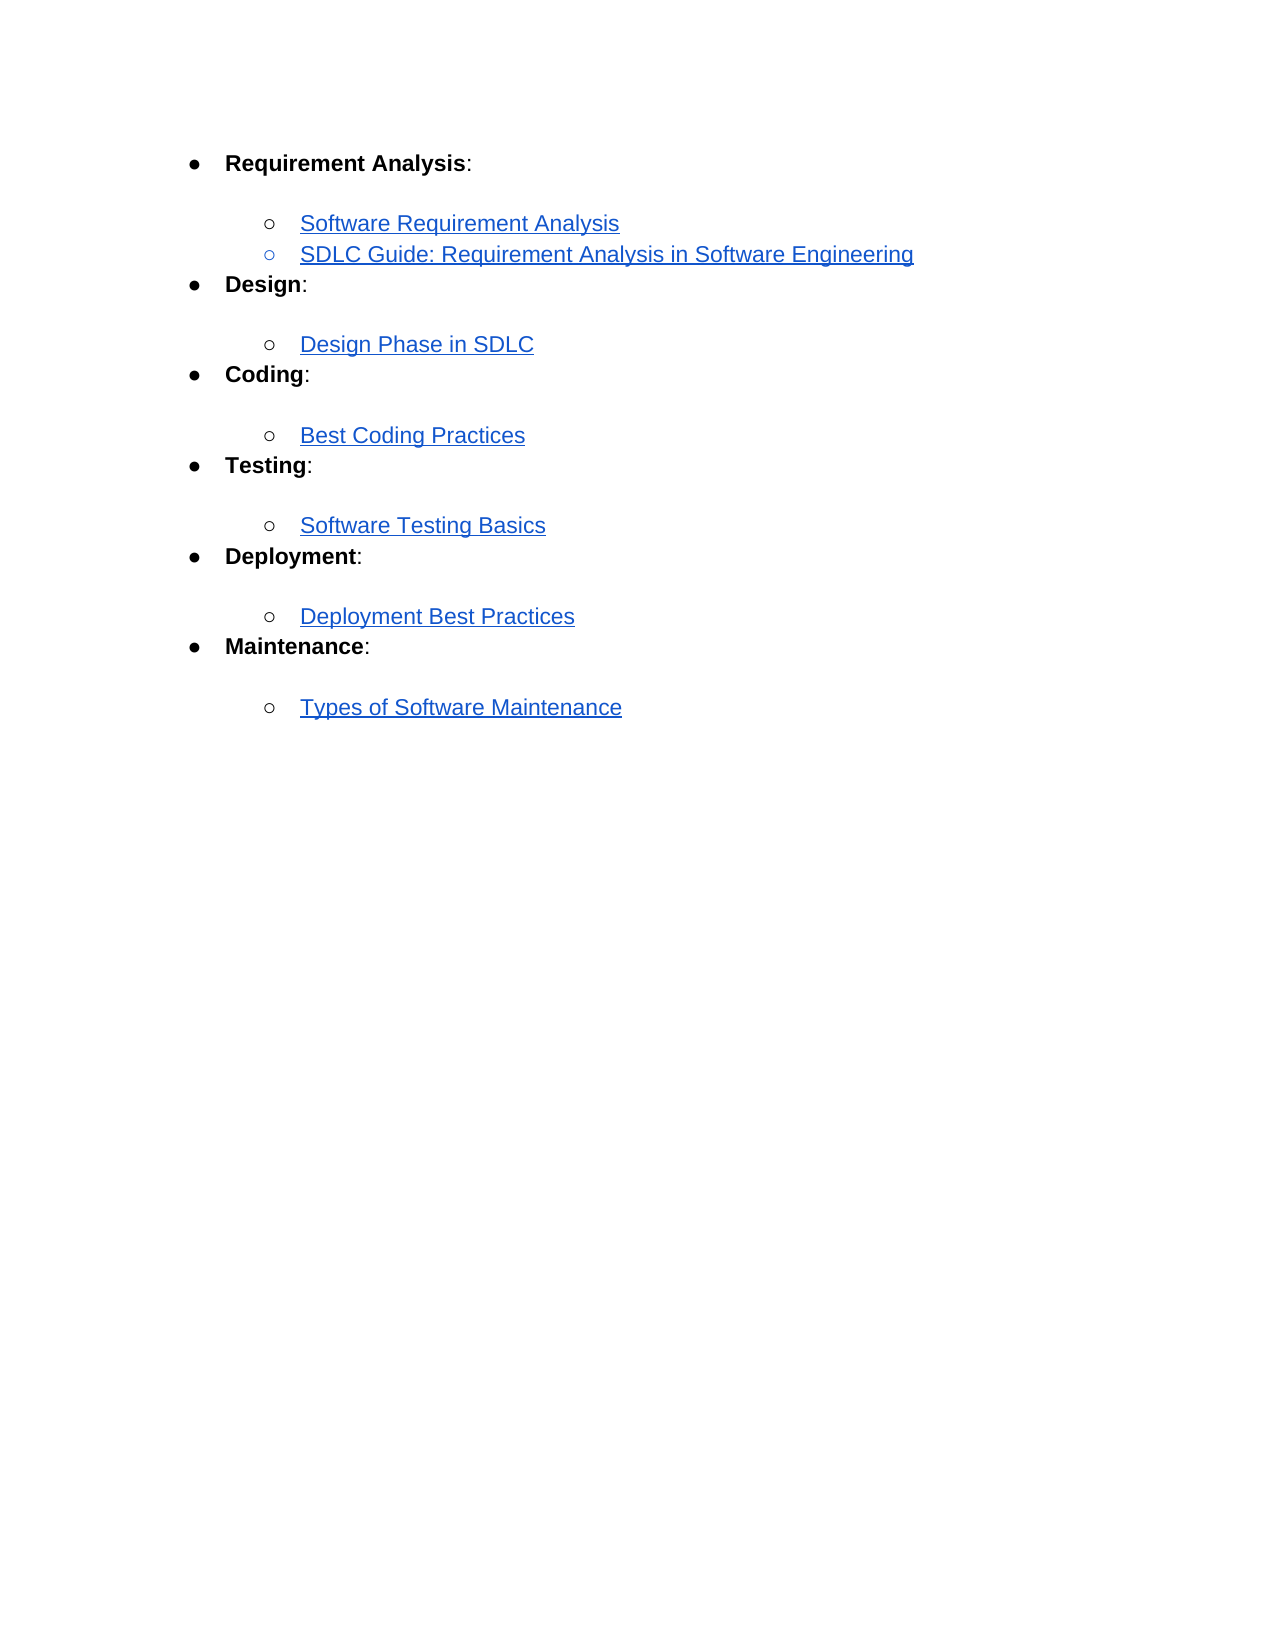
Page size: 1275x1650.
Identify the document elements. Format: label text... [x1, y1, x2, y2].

list Best Coding Practices [262, 422, 1134, 448]
list SDLC Guide: Requirement Analysis in Software Engineering [262, 241, 1134, 267]
list Testing: [187, 452, 1134, 509]
list Coding: [187, 361, 1134, 418]
list Deployment Best Practices [262, 603, 1134, 629]
list Software Testing Basics [262, 512, 1134, 539]
list Types of Software Maintenance [262, 694, 1134, 720]
list Maintenance: [187, 633, 1134, 690]
list Design: [187, 271, 1134, 327]
list Software Requirement Analysis [262, 210, 1134, 237]
list Deployment: [187, 543, 1134, 599]
list Requirement Analysis: [187, 150, 1134, 207]
list Design Phase in SDLC [262, 331, 1134, 358]
